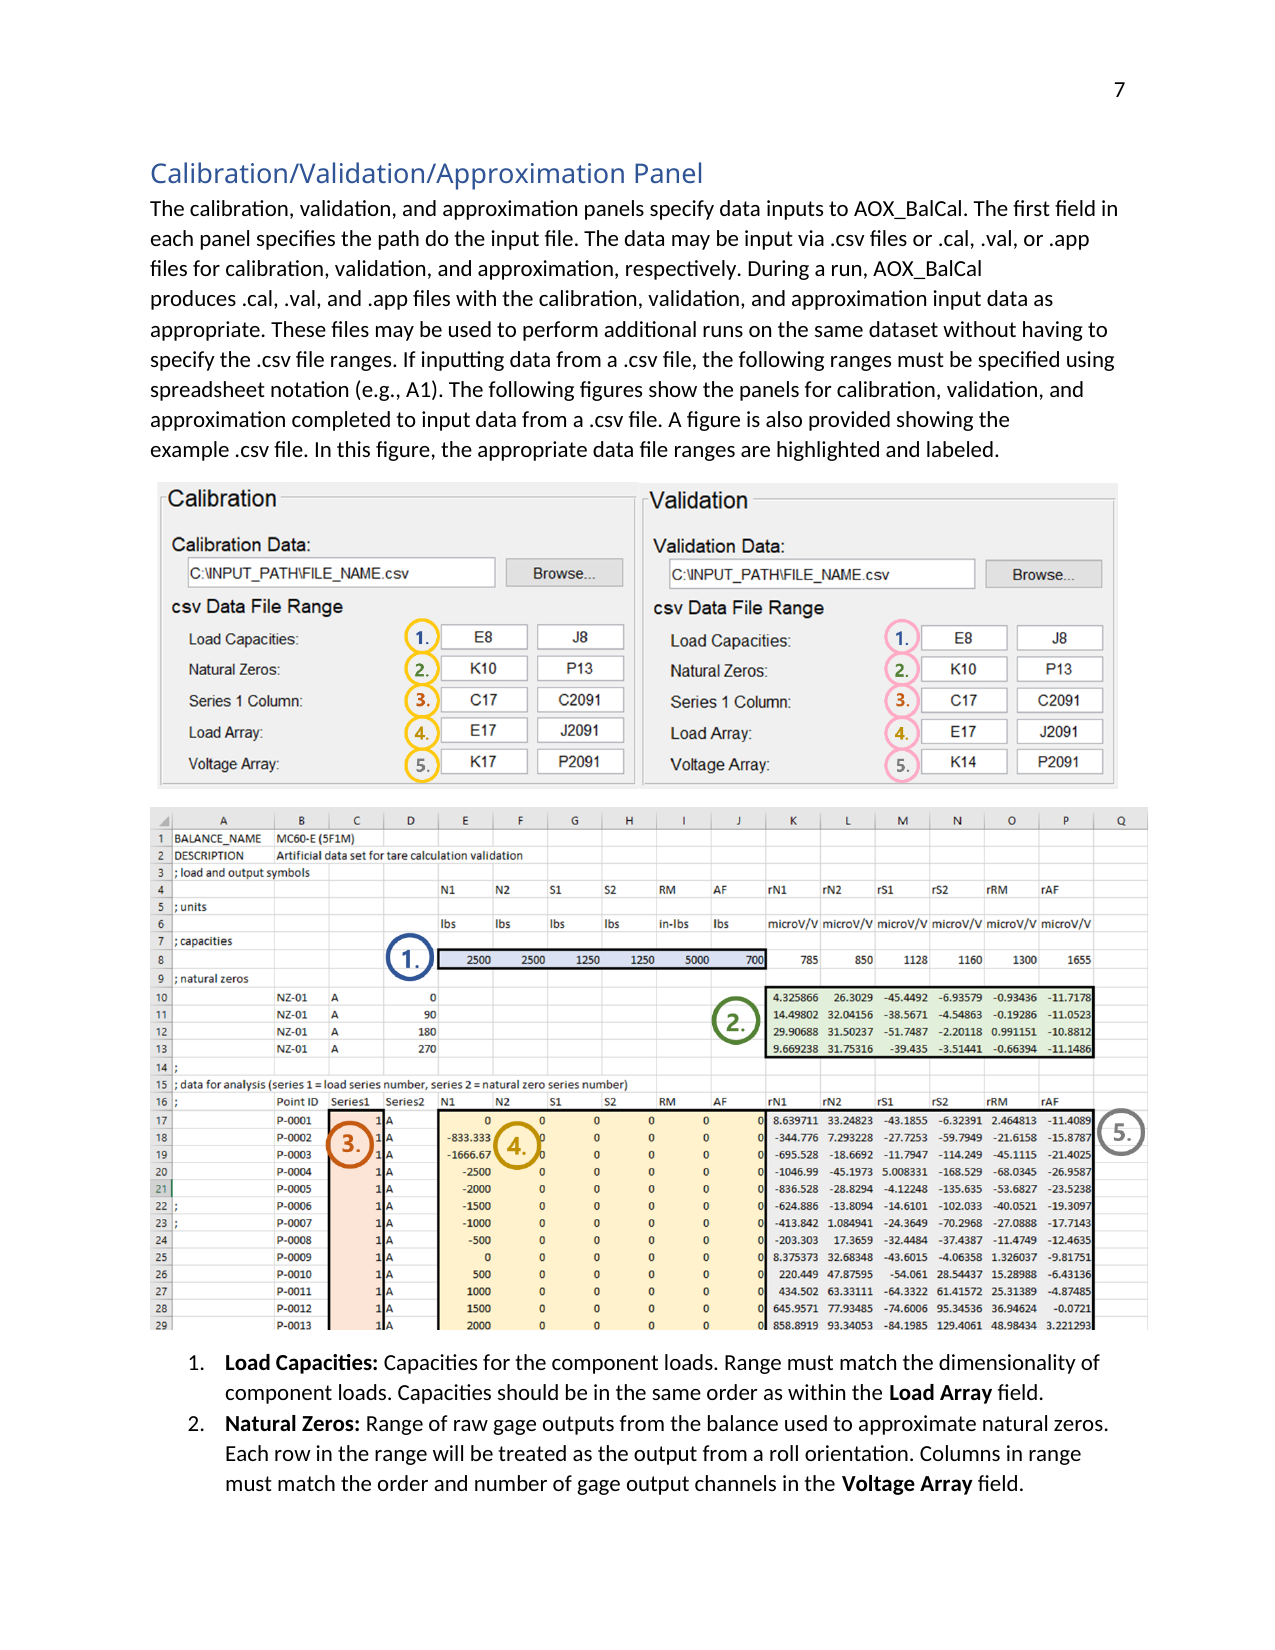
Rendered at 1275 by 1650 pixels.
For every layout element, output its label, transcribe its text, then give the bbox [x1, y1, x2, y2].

text The calibration, validation, and approximation panels specify data inputs to AOX_BalCal. The first field in each panel specifies the path do the input file. The data may be input via .csv files or .cal, .val, or .app files for calibration, validation, and approximation, respectively. During a run, AOX_BalCal produces .cal, .val, and .app files with the calibration, validation, and approximation input data as appropriate. These files may be used to perform additional runs on the same dataset without having to specify the .csv file ranges. If inputting data from a .csv file, the following ranges must be specified using spreadsheet notation (e.g., A1). The following figures show the panels for calibration, validation, and approximation completed to input data from a .csv file. A figure is also provided showing the example .csv file. In this figure, the appropriate data file ranges are highlighted and labeled. [150, 194, 1125, 464]
picture [157, 482, 1118, 789]
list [187, 1409, 1125, 1497]
picture [150, 807, 1149, 1330]
list Load Capacities: Capacities for the component loads. Range must match the dimensionality of component loads. Capacities should be in the same order as within the Load Array field. [187, 1348, 1125, 1407]
subtitle Calibration/Validation/Approximation Panel [150, 154, 1125, 191]
